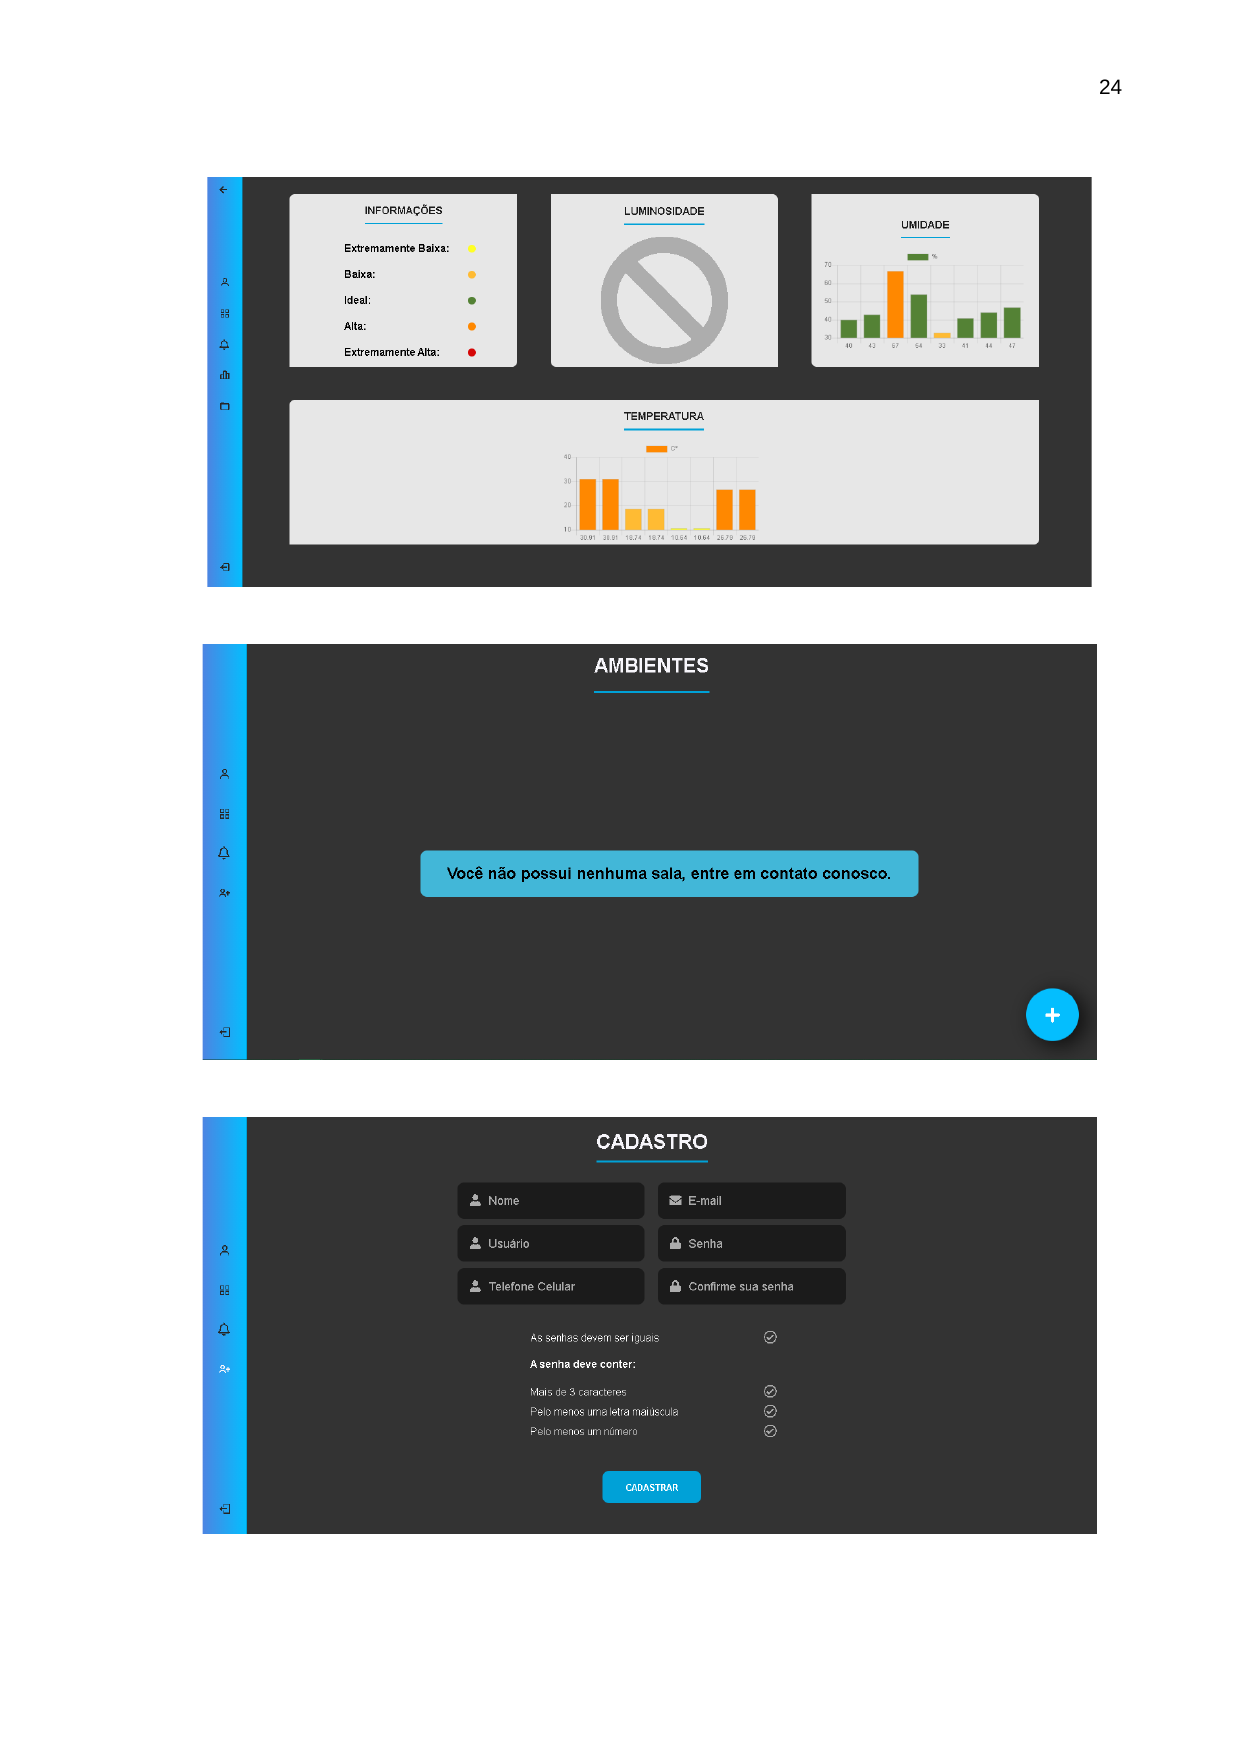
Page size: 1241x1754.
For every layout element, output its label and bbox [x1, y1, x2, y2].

picture [248, 1117, 1097, 1534]
picture [243, 177, 1092, 587]
picture [207, 177, 233, 587]
picture [202, 644, 235, 1060]
picture [248, 644, 1097, 1060]
picture [202, 1117, 235, 1534]
